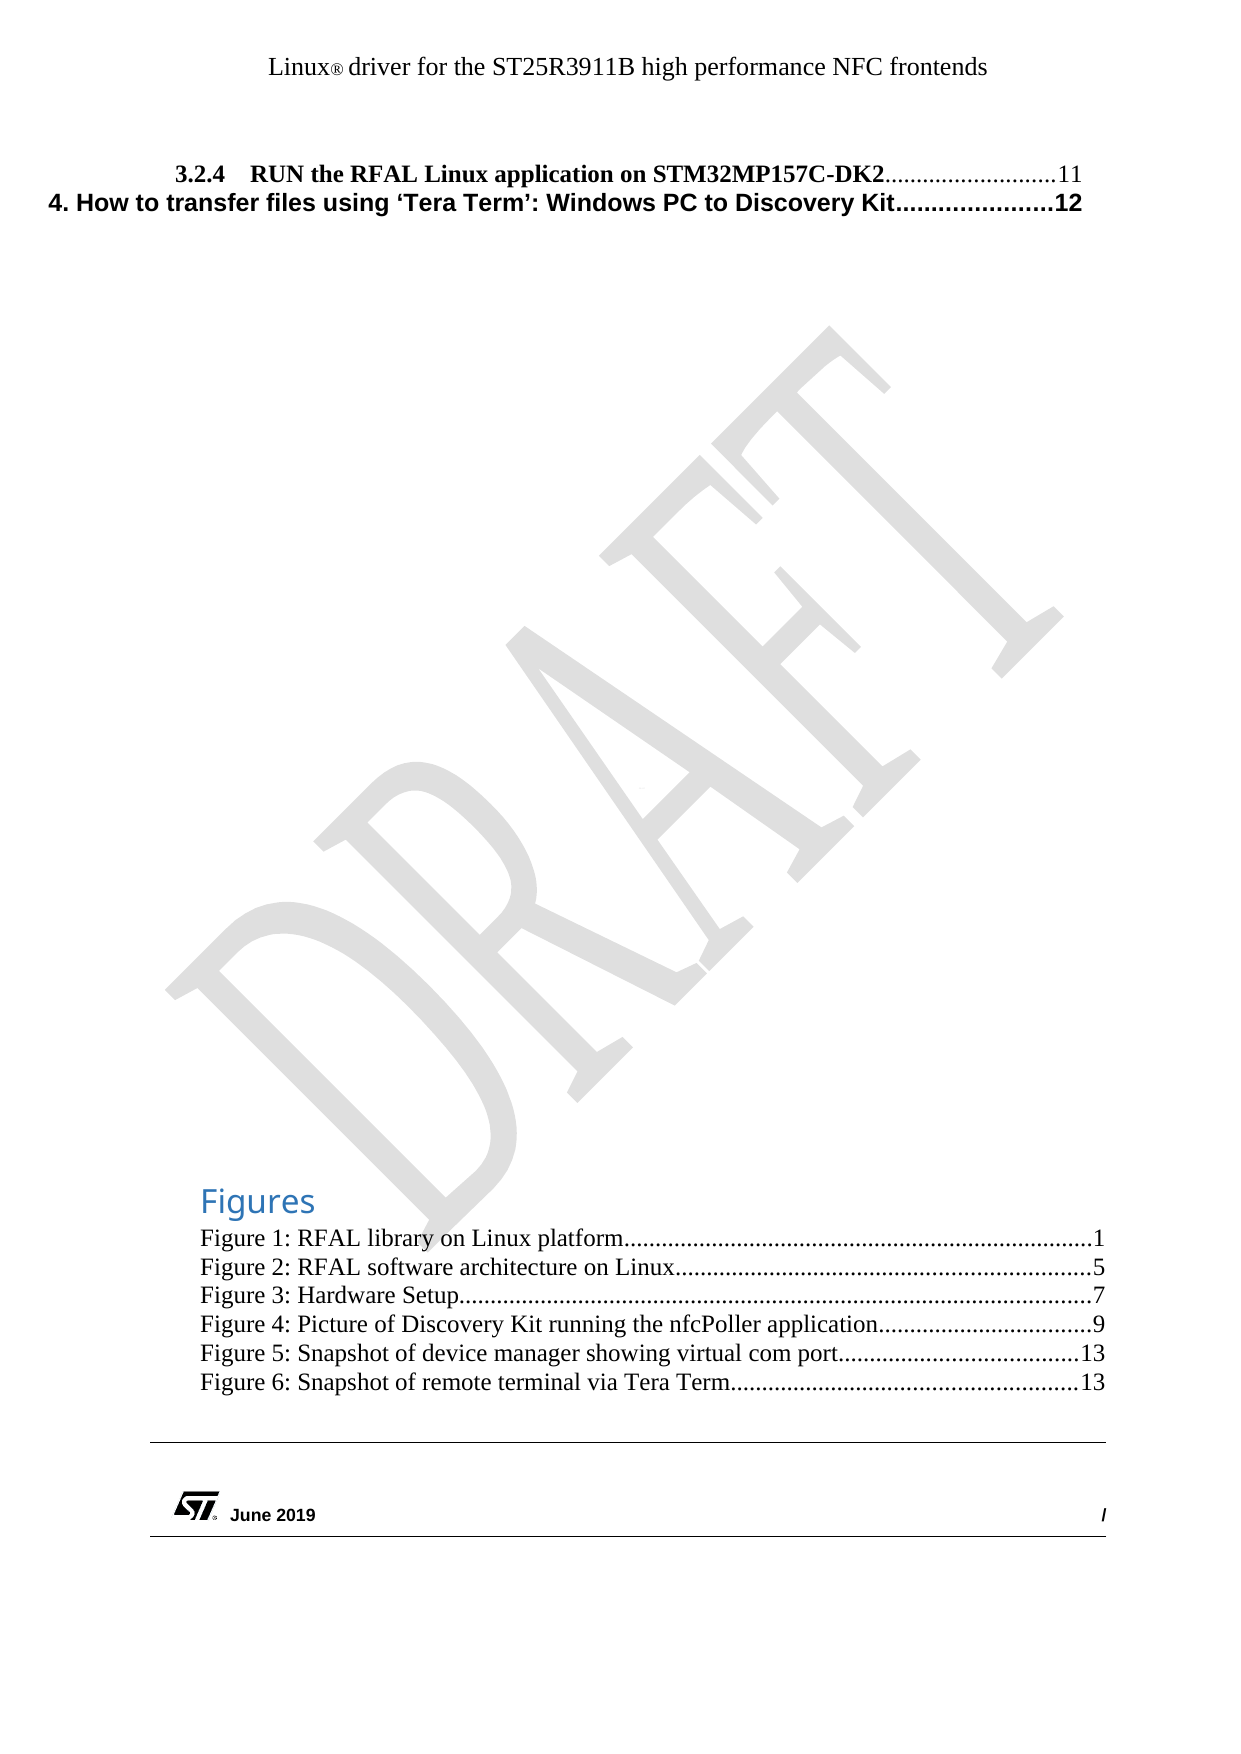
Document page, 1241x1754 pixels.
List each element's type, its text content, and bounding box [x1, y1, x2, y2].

text Figure 6: Snapshot of remote terminal via Tera Term 13 [200, 1367, 1106, 1396]
text Figure 3: Hardware Setup 7 [200, 1281, 1106, 1309]
picture [170, 1490, 220, 1521]
text Figures [200, 1178, 1106, 1223]
text Figure 5: Snapshot of device manager showing virtual com port 13 [200, 1338, 1106, 1367]
text Figure 4: Picture of Discovery Kit running the nfcPoller application 9 [200, 1309, 1106, 1338]
text Figure 2: RFAL software architecture on Linux 5 [200, 1252, 1106, 1281]
text Figure 1: RFAL library on Linux platform 1 [200, 1223, 1106, 1252]
